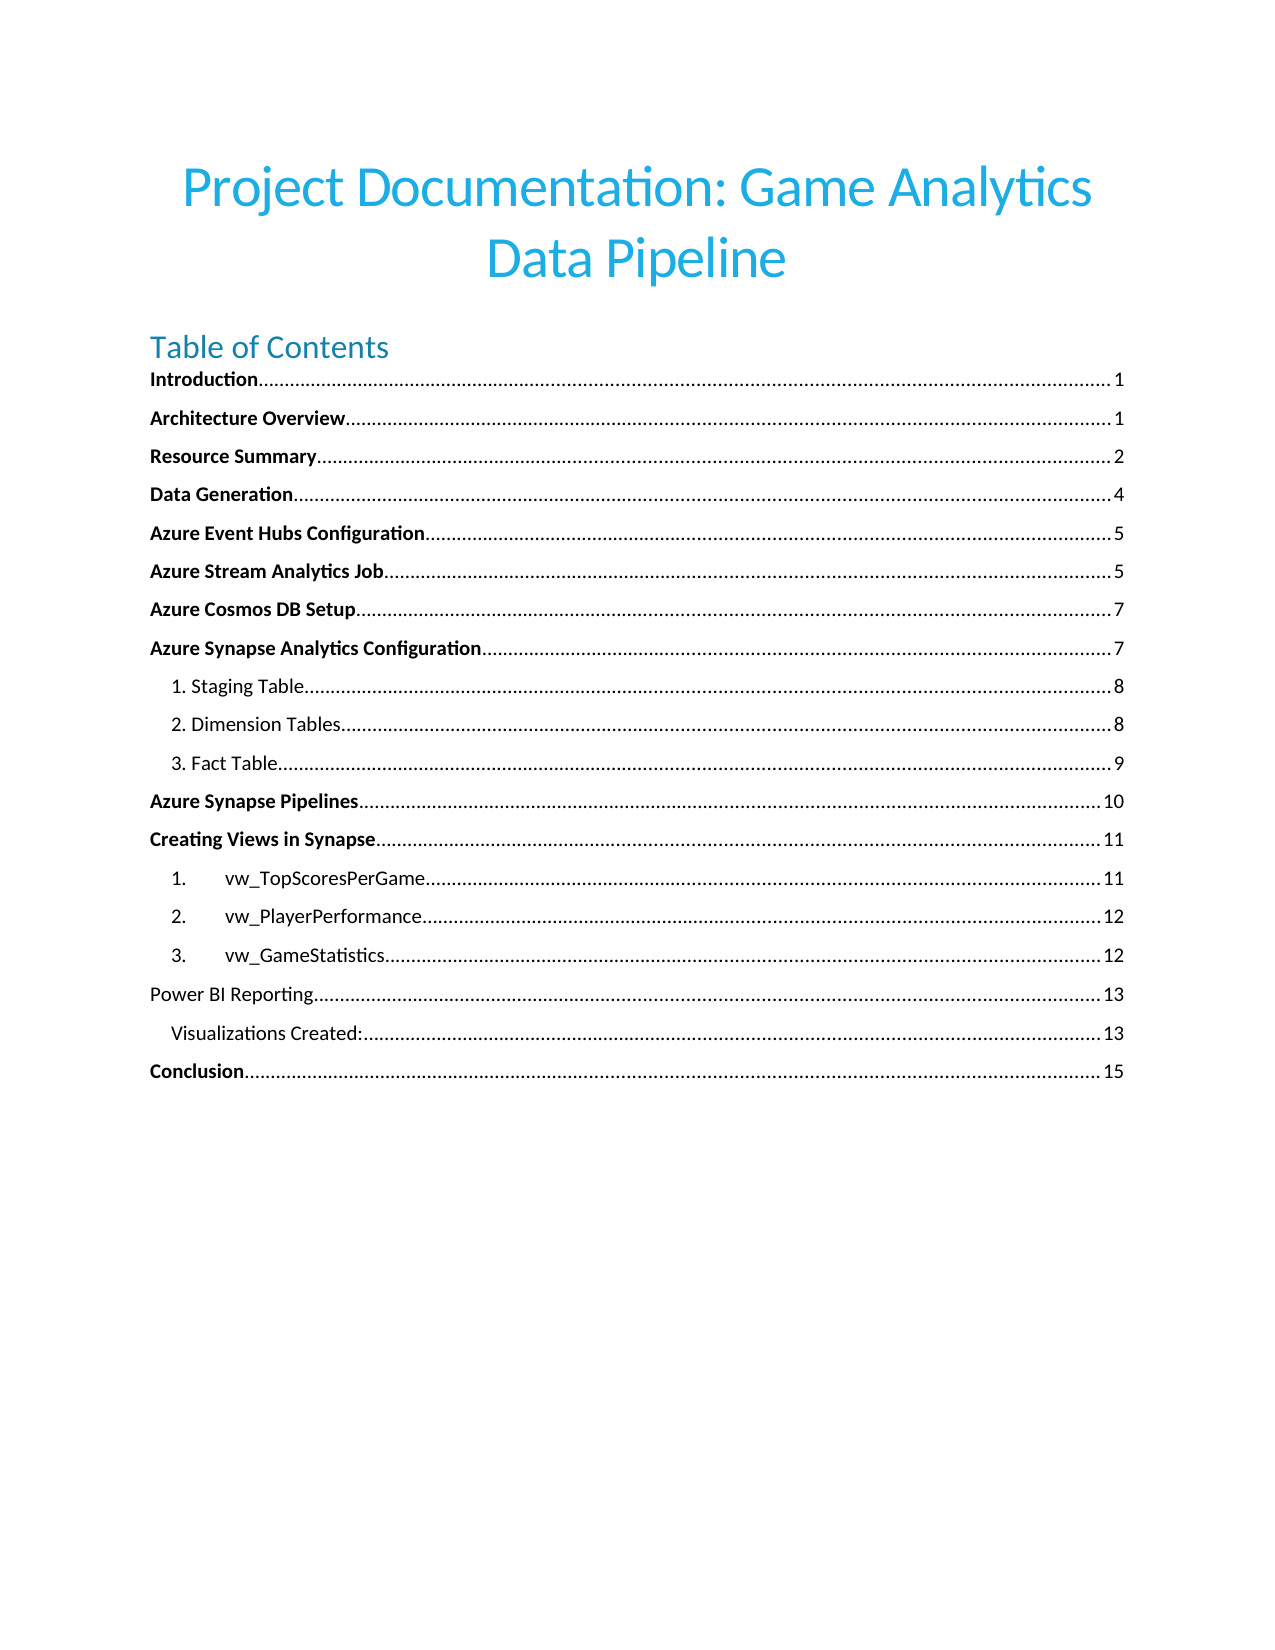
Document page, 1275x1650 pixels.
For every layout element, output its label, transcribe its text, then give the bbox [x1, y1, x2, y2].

title Project Documentation: Game Analytics Data Pipeline [150, 150, 1125, 292]
